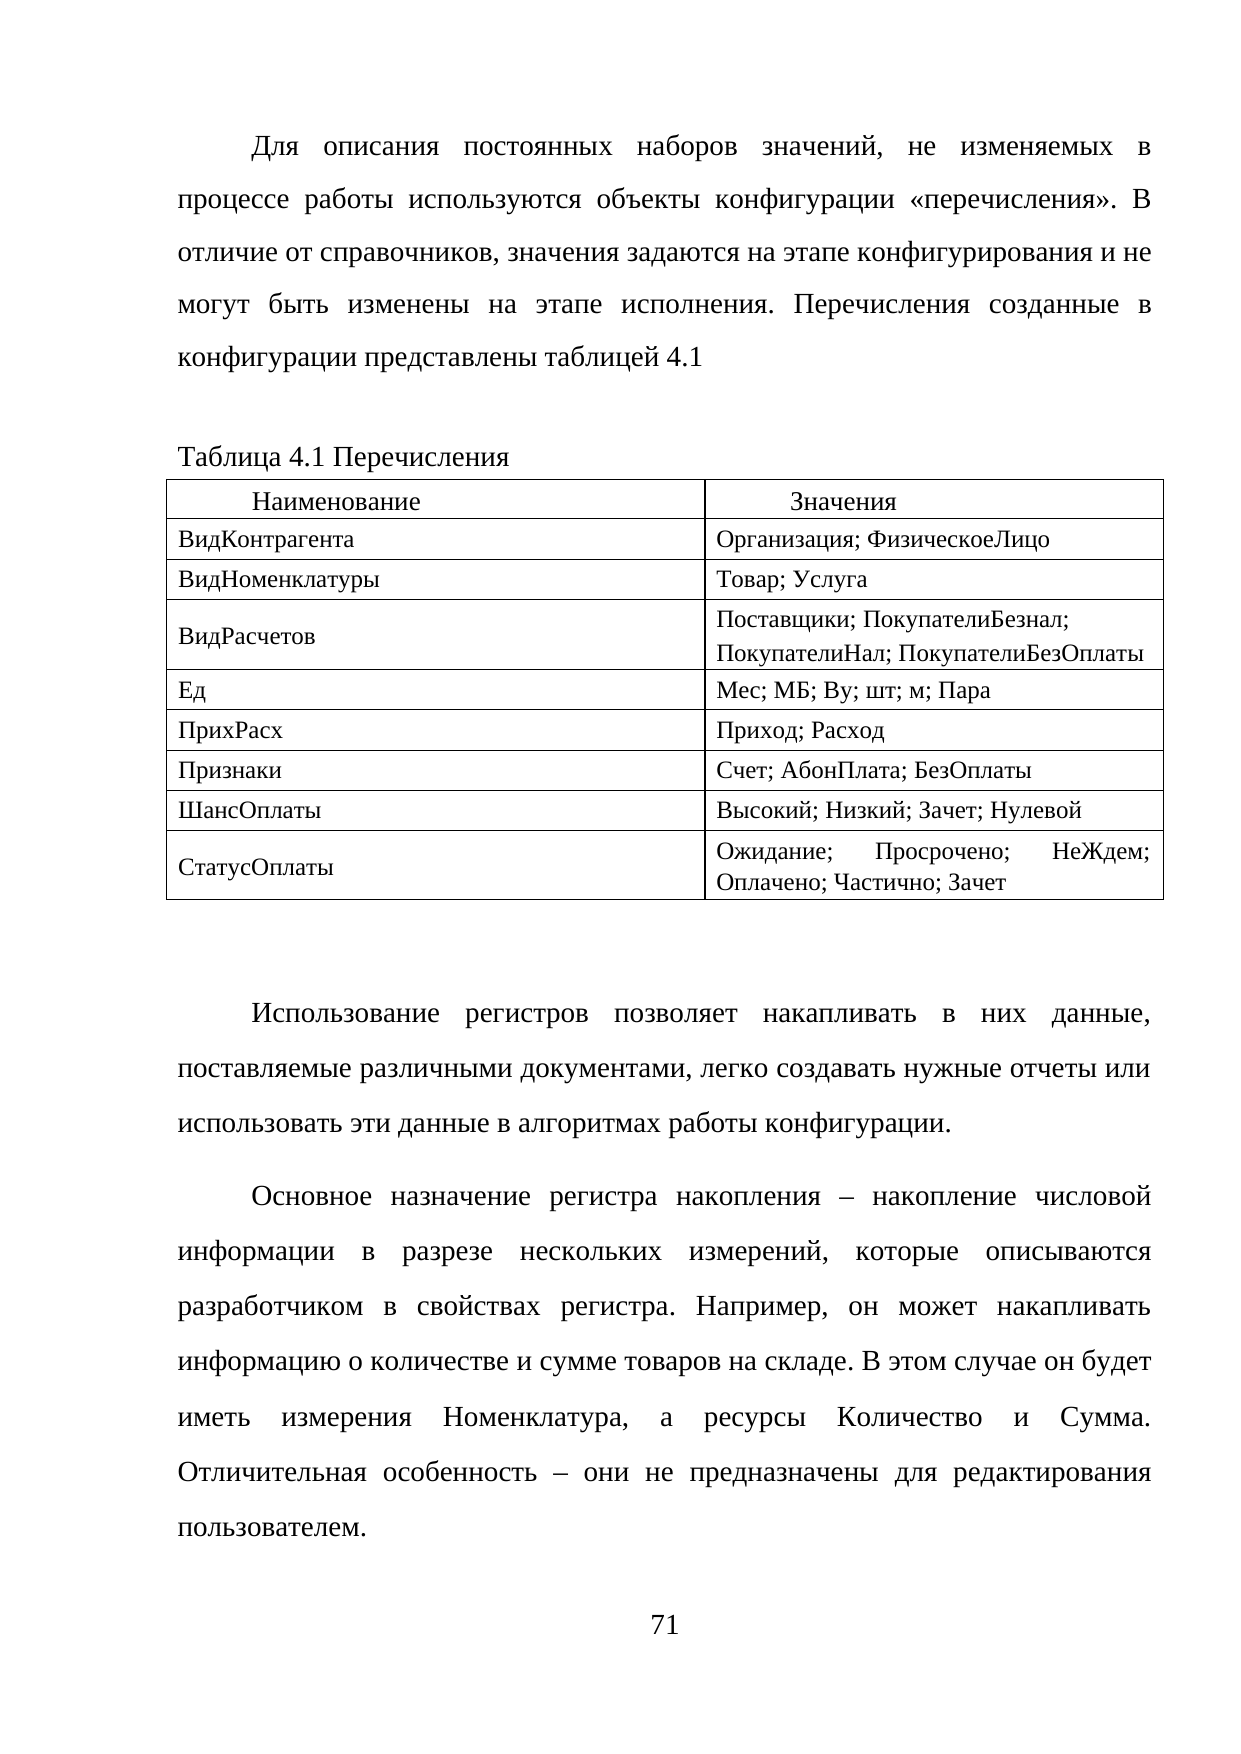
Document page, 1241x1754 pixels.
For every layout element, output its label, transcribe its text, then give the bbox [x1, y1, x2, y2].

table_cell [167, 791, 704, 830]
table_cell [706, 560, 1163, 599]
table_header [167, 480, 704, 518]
text Использование регистров позволяет накапливать в них данные, поставляемые различными документами, легко создавать нужные отчеты или использовать эти данные в алгоритмах работы конфигурации. [177, 996, 1152, 1139]
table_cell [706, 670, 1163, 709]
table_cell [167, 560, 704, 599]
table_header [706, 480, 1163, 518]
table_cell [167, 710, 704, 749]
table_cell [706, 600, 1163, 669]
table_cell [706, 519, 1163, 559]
text Таблица 4.1 Перечисления [177, 439, 1168, 473]
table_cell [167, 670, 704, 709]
text Для описания постоянных наборов значений, не изменяемых в процессе работы используются объекты конфигурации «перечисления». В отличие от справочников, значения задаются на этапе конфигурирования и не могут быть изменены на этапе исполнения. Перечисления созданные в конфигурации представлены таблицей 4.1 [177, 128, 1152, 373]
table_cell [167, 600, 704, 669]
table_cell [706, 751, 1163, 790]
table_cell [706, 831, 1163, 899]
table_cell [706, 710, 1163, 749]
text Основное назначение регистра накопления – накопление числовой информации в разрезе нескольких измерений, которые описываются разработчиком в свойствах регистра. Например, он может накапливать информацию о количестве и сумме товаров на складе. В этом случае он будет иметь измерения Номенклатура, а ресурсы Количество и Сумма. Отличительная особенность – они не предназначены для редактирования пользователем. [177, 1178, 1152, 1543]
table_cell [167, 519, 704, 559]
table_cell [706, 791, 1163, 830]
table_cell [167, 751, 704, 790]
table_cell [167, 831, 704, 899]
